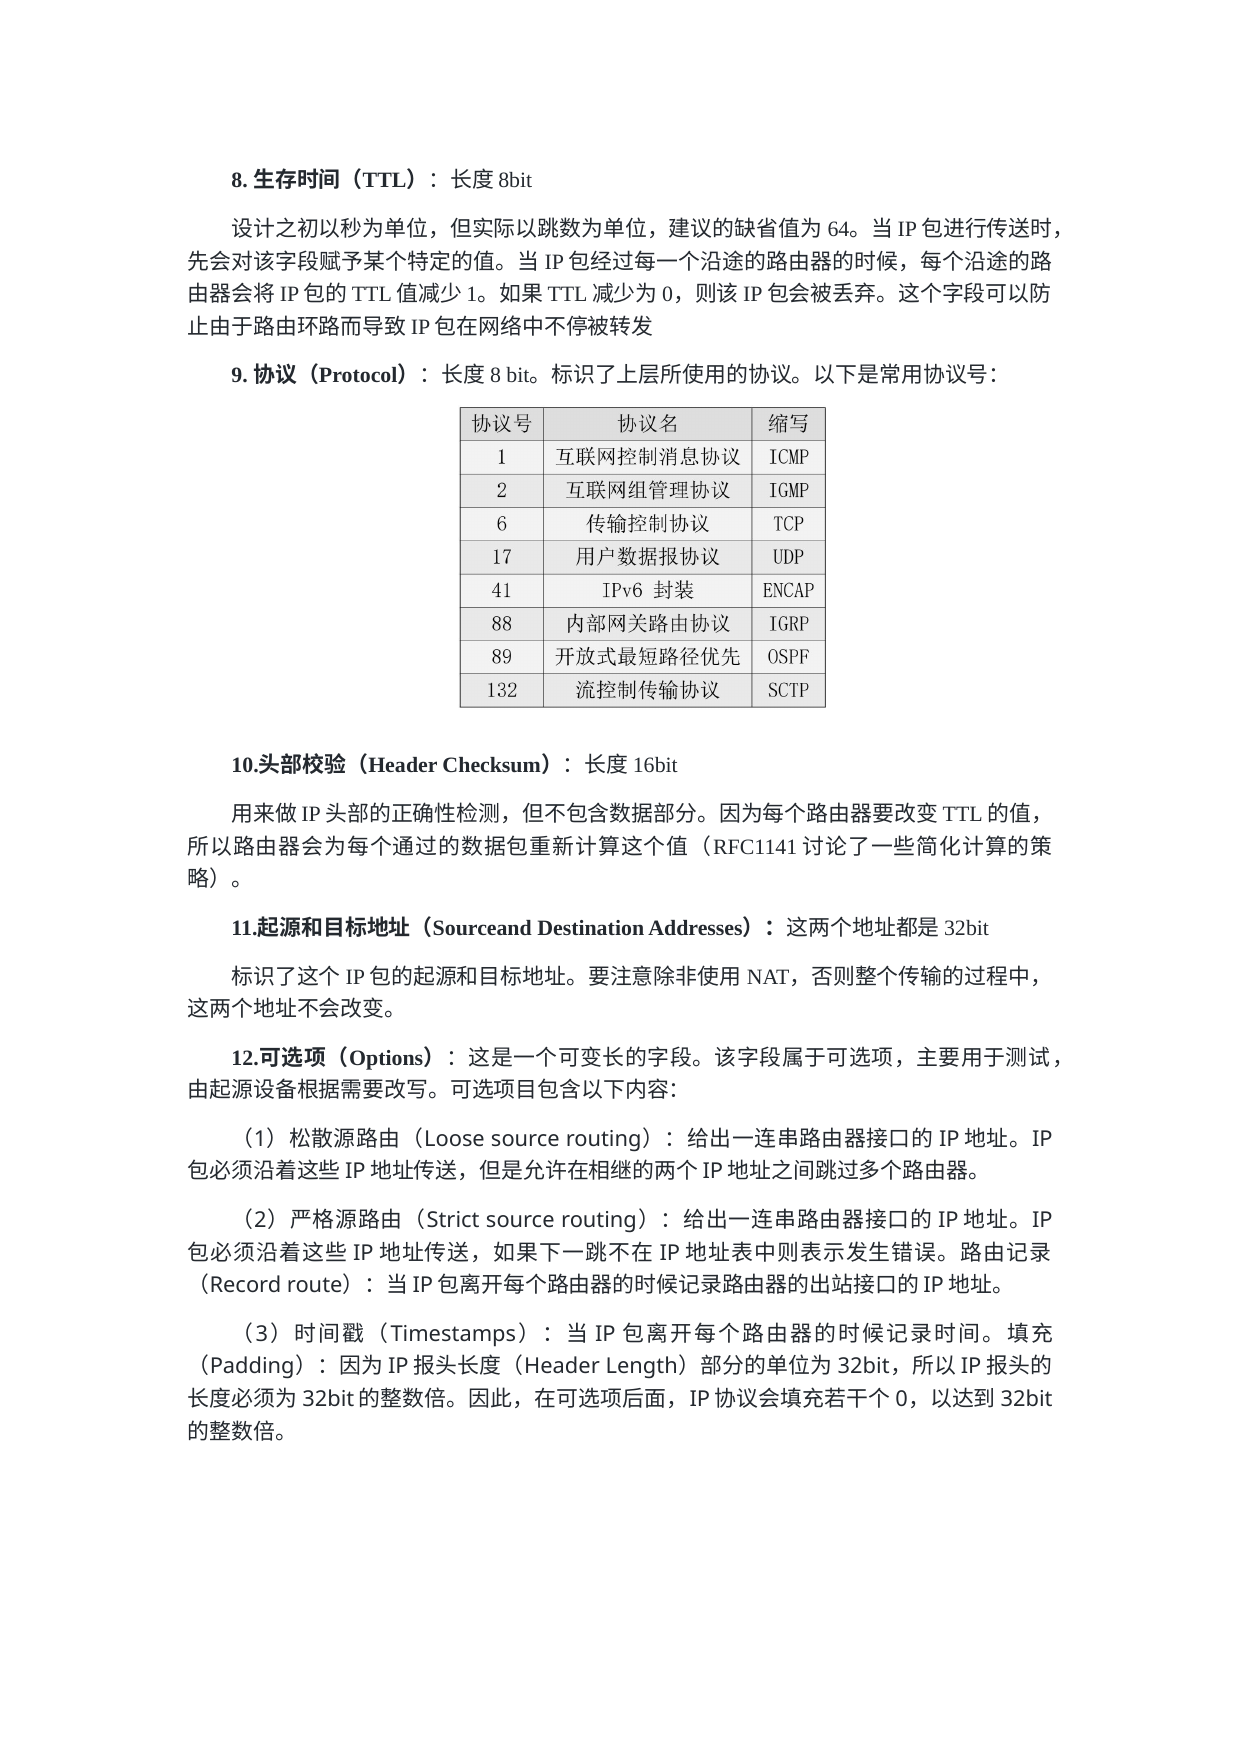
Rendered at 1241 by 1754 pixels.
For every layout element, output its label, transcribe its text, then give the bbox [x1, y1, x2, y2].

text （1）松散源路由（Loose source routing）：给出一连串路由器接口的IP地址。IP包必须沿着这些IP地址传送，但是允许在相继的两个IP地址之间跳过多个路由器。 [187, 1121, 1053, 1186]
text 9. 协议（Protocol）：长度 8 bit。标识了上层所使用的协议。以下是常用协议号： [187, 357, 1053, 389]
picture [458, 405, 827, 710]
text （2）严格源路由（Strict source routing）：给出一连串路由器接口的IP地址。IP包必须沿着这些IP地址传送，如果下一跳不在IP地址表中则表示发生错误。路由记录（Record route）：当IP包离开每个路由器的时候记录路由器的出站接口的IP地址。 [187, 1202, 1053, 1299]
text 11.起源和目标地址（Sourceand Destination Addresses）：这两个地址都是32bit [187, 909, 1053, 942]
text 12.可选项（Options）：这是一个可变长的字段。该字段属于可选项，主要用于测试，由起源设备根据需要改写。可选项目包含以下内容： [187, 1039, 1053, 1104]
text 用来做IP头部的正确性检测，但不包含数据部分。因为每个路由器要改变TTL的值，所以路由器会为每个通过的数据包重新计算这个值（RFC1141讨论了一些简化计算的策略）。 [187, 796, 1053, 893]
text 标识了这个IP包的起源和目标地址。要注意除非使用NAT，否则整个传输的过程中，这两个地址不会改变。 [187, 958, 1053, 1023]
text 设计之初以秒为单位，但实际以跳数为单位，建议的缺省值为64。当IP包进行传送时，先会对该字段赋予某个特定的值。当IP包经过每一个沿途的路由器的时候，每个沿途的路由器会将IP包的TTL值减少1。如果TTL减少为0，则该IP包会被丢弃。这个字段可以防止由于路由环路而导致IP包在网络中不停被转发 [187, 211, 1053, 341]
text （3）时间戳（Timestamps）：当IP包离开每个路由器的时候记录时间。填充（Padding）：因为IP报头长度（Header Length）部分的单位为32bit，所以IP报头的长度必须为32bit的整数倍。因此，在可选项后面，IP协议会填充若干个0，以达到32bit的整数倍。 [187, 1316, 1053, 1446]
text 10.头部校验（Header Checksum）：长度16bit [187, 747, 1053, 779]
text 8. 生存时间（TTL）：长度8bit [187, 162, 1053, 194]
